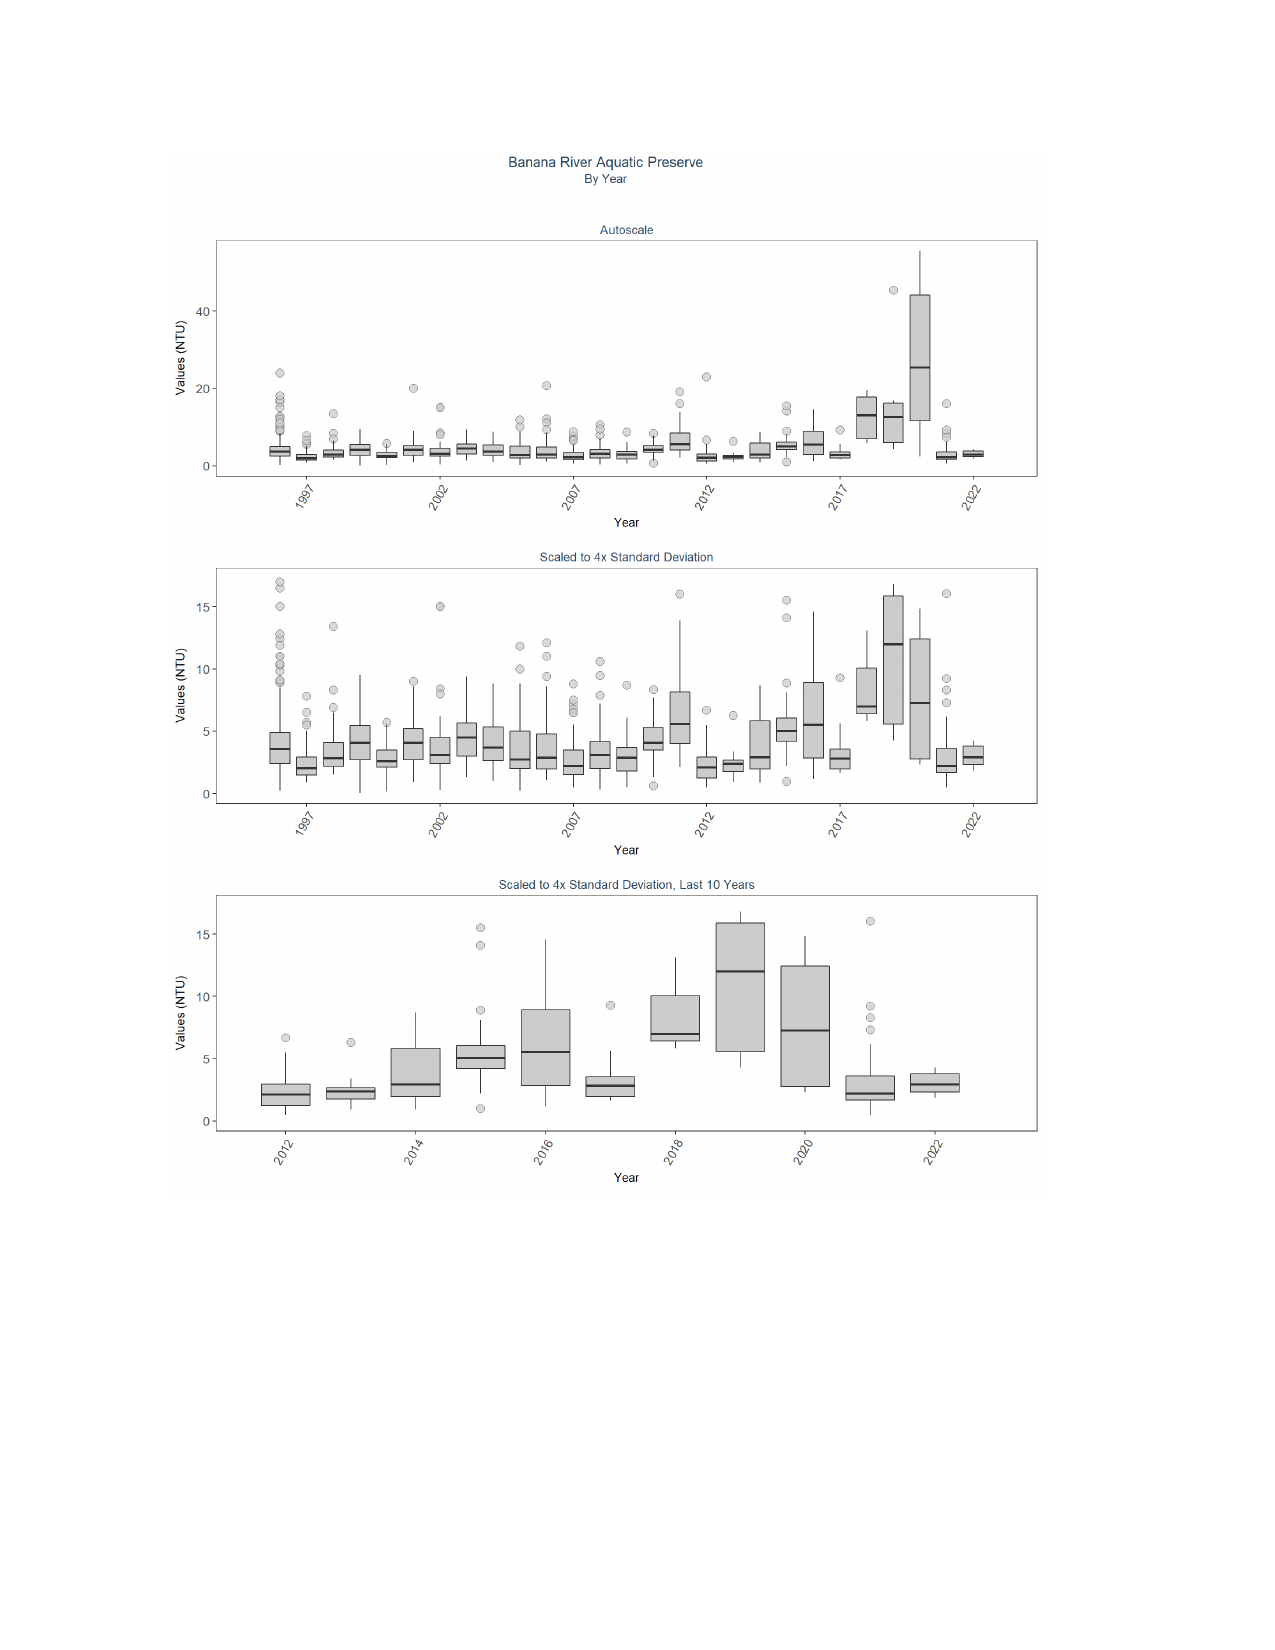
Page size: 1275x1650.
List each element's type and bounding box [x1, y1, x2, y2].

picture [168, 150, 1044, 1200]
